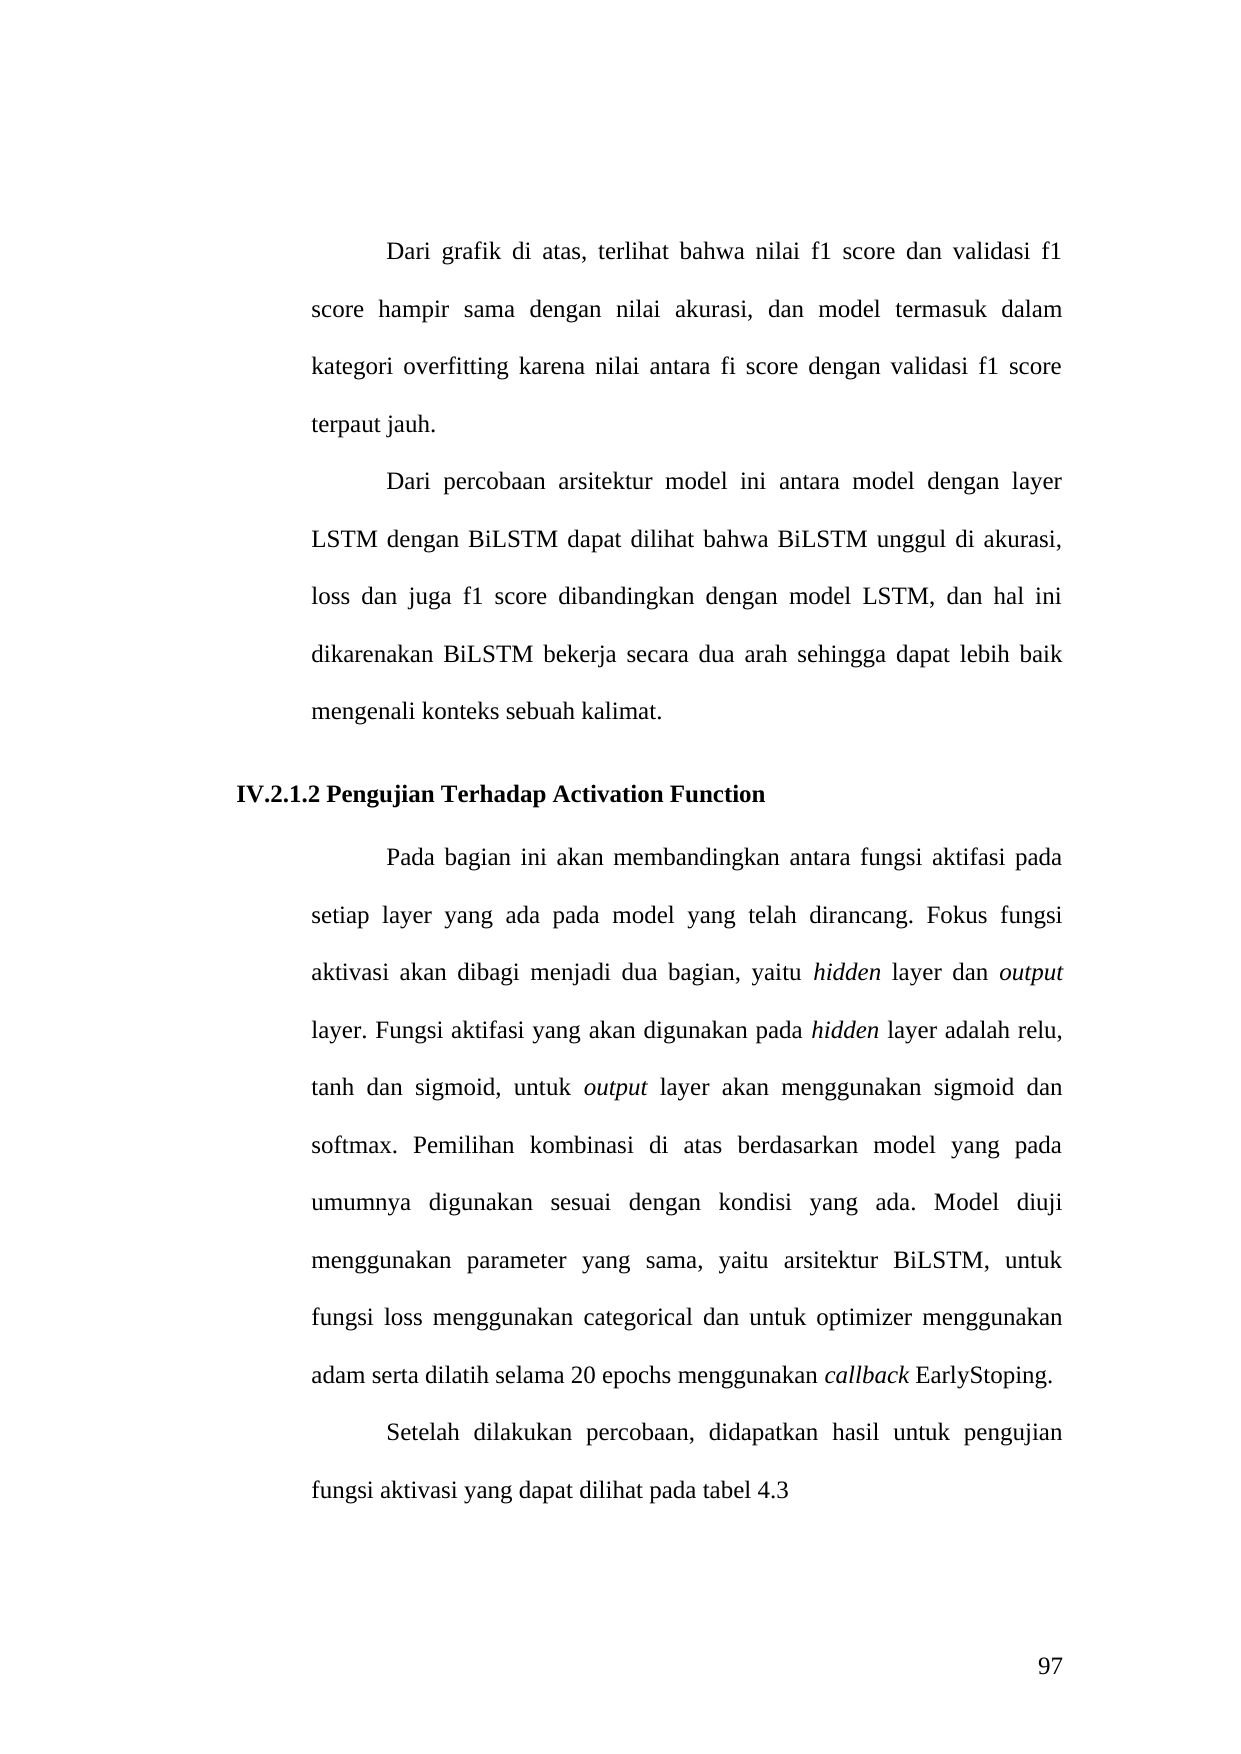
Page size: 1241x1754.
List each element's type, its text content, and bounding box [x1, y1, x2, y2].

text Setelah dilakukan percobaan, didapatkan hasil untuk pengujian fungsi aktivasi yang dapat dilihat pada tabel 4.3 [311, 1417, 1063, 1504]
subtitle Pengujian Terhadap Activation Function [236, 779, 1063, 807]
text Dari grafik di atas, terlihat bahwa nilai f1 score dan validasi f1 score hampir sama dengan nilai akurasi, dan model termasuk dalam kategori overfitting karena nilai antara fi score dengan validasi f1 score terpaut jauh. [311, 236, 1063, 437]
text Pada bagian ini akan membandingkan antara fungsi aktifasi pada setiap layer yang ada pada model yang telah dirancang. Fokus fungsi aktivasi akan dibagi menjadi dua bagian, yaitu hidden layer dan output layer. Fungsi aktifasi yang akan digunakan pada hidden layer adalah relu, tanh dan sigmoid, untuk output layer akan menggunakan sigmoid dan softmax. Pemilihan kombinasi di atas berdasarkan model yang pada umumnya digunakan sesuai dengan kondisi yang ada. Model diuji menggunakan parameter yang sama, yaitu arsitektur BiLSTM, untuk fungsi loss menggunakan categorical dan untuk optimizer menggunakan adam serta dilatih selama 20 epochs menggunakan callback EarlyStoping. [311, 842, 1063, 1389]
text Dari percobaan arsitektur model ini antara model dengan layer LSTM dengan BiLSTM dapat dilihat bahwa BiLSTM unggul di akurasi, loss dan juga f1 score dibandingkan dengan model LSTM, dan hal ini dikarenakan BiLSTM bekerja secara dua arah sehingga dapat lebih baik mengenali konteks sebuah kalimat. [311, 466, 1063, 725]
